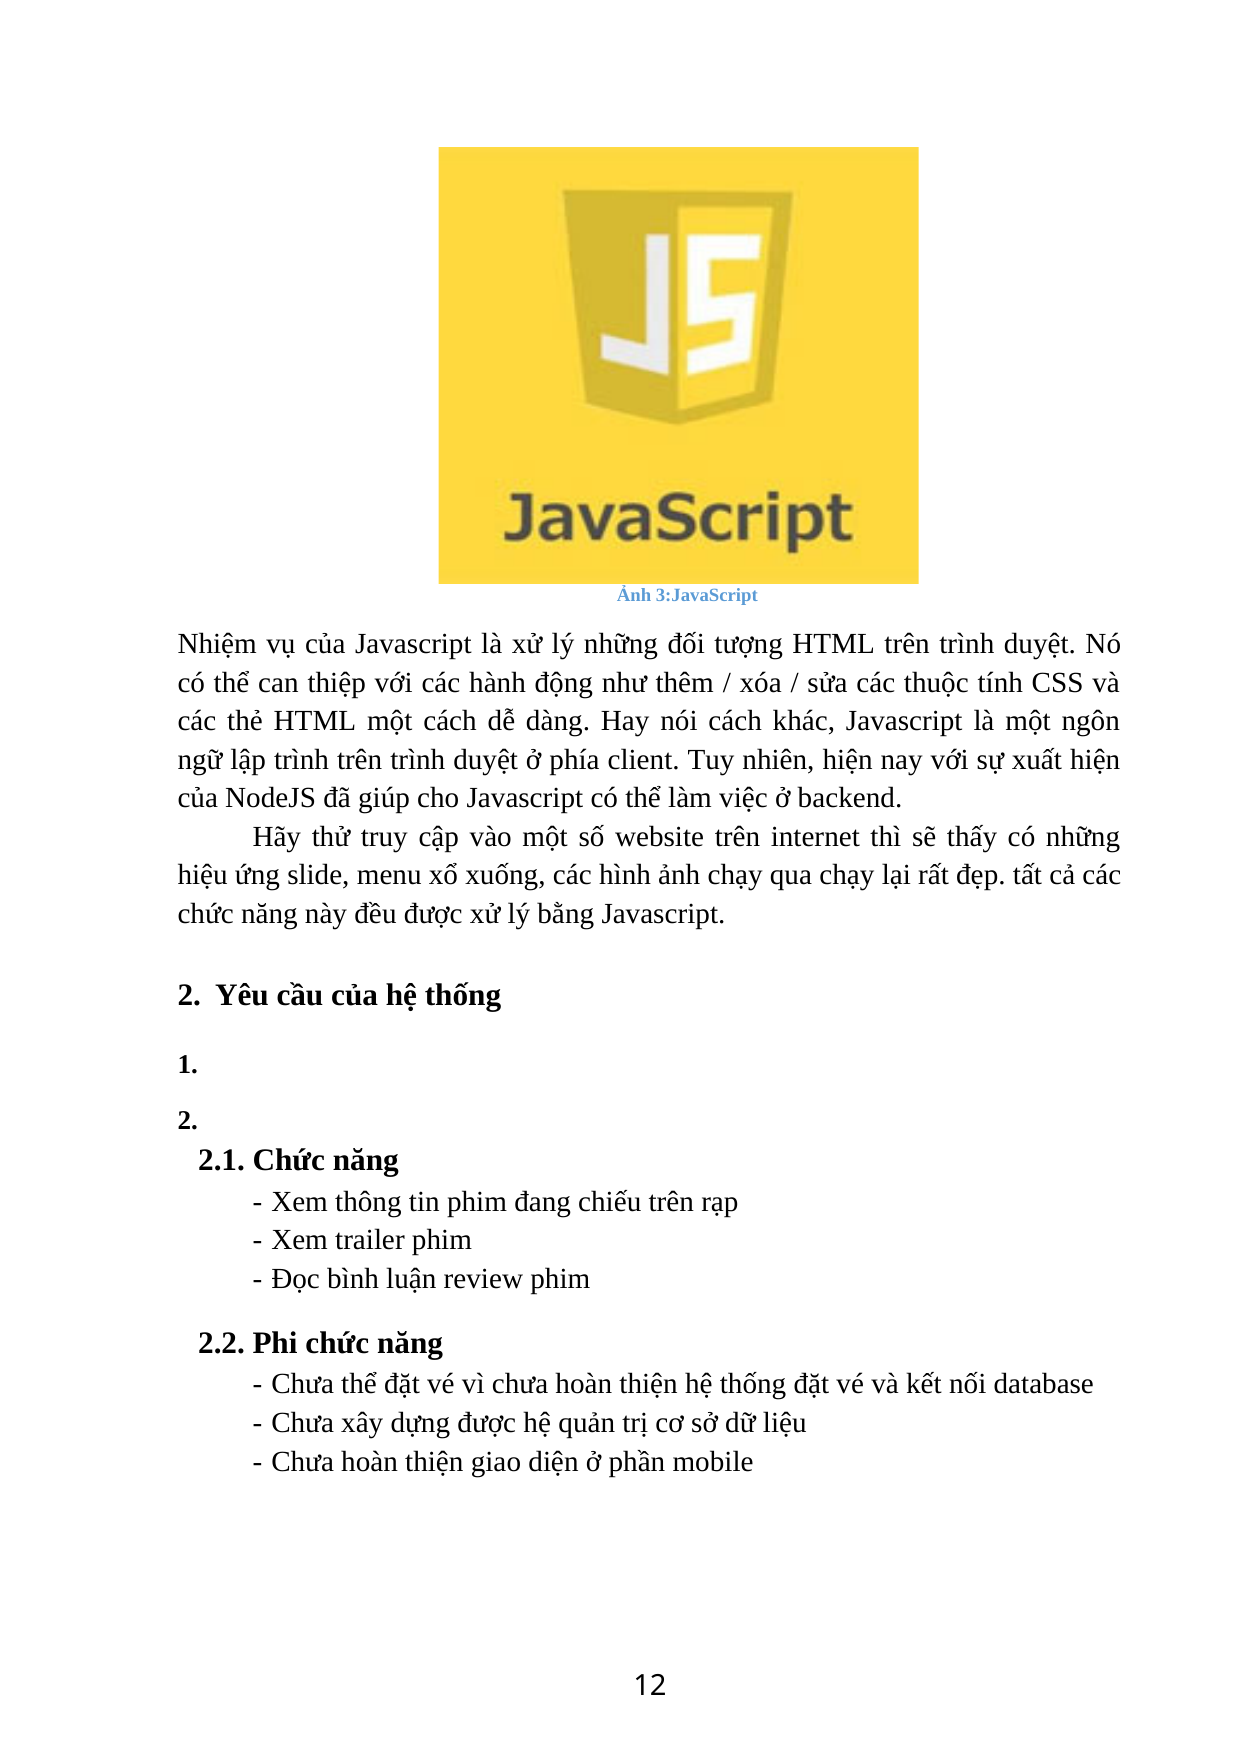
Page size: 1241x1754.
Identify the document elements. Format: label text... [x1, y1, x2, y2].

subtitle Yêu cầu của hệ thống [177, 976, 1122, 1012]
list Chưa xây dựng được hệ quản trị cơ sở dữ liệu [252, 1405, 1122, 1439]
list Chưa hoàn thiện giao diện ở phần mobile [252, 1444, 1122, 1477]
list Xem thông tin phim đang chiếu trên rạp [252, 1184, 1122, 1217]
text Ảnh 3:JavaScript [177, 584, 1122, 605]
text Hãy thử truy cập vào một số website trên internet thì sẽ thấy có những hiệu ứng slide, menu xổ xuống, các hình ảnh chạy qua chạy lại rất đẹp. tất cả các chức năng này đều được xử lý bằng Javascript. [177, 819, 1122, 929]
text Nhiệm vụ của Javascript là xử lý những đối tượng HTML trên trình duyệt. Nó có thể can thiệp với các hành động như thêm / xóa / sửa các thuộc tính CSS và các thẻ HTML một cách dễ dàng. Hay nói cách khác, Javascript là một ngôn ngữ lập trình trên trình duyệt ở phía client. Tuy nhiên, hiện nay với sự xuất hiện của NodeJS đã giúp cho Javascript có thể làm việc ở backend. [177, 626, 1122, 814]
subtitle Phi chức năng [198, 1324, 1122, 1360]
list Đọc bình luận review phim [252, 1261, 1122, 1294]
list Chưa thể đặt vé vì chưa hoàn thiện hệ thống đặt vé và kết nối database [252, 1367, 1122, 1400]
picture [438, 147, 919, 584]
list Xem trailer phim [252, 1222, 1122, 1256]
subtitle Chức năng [198, 1142, 1122, 1178]
